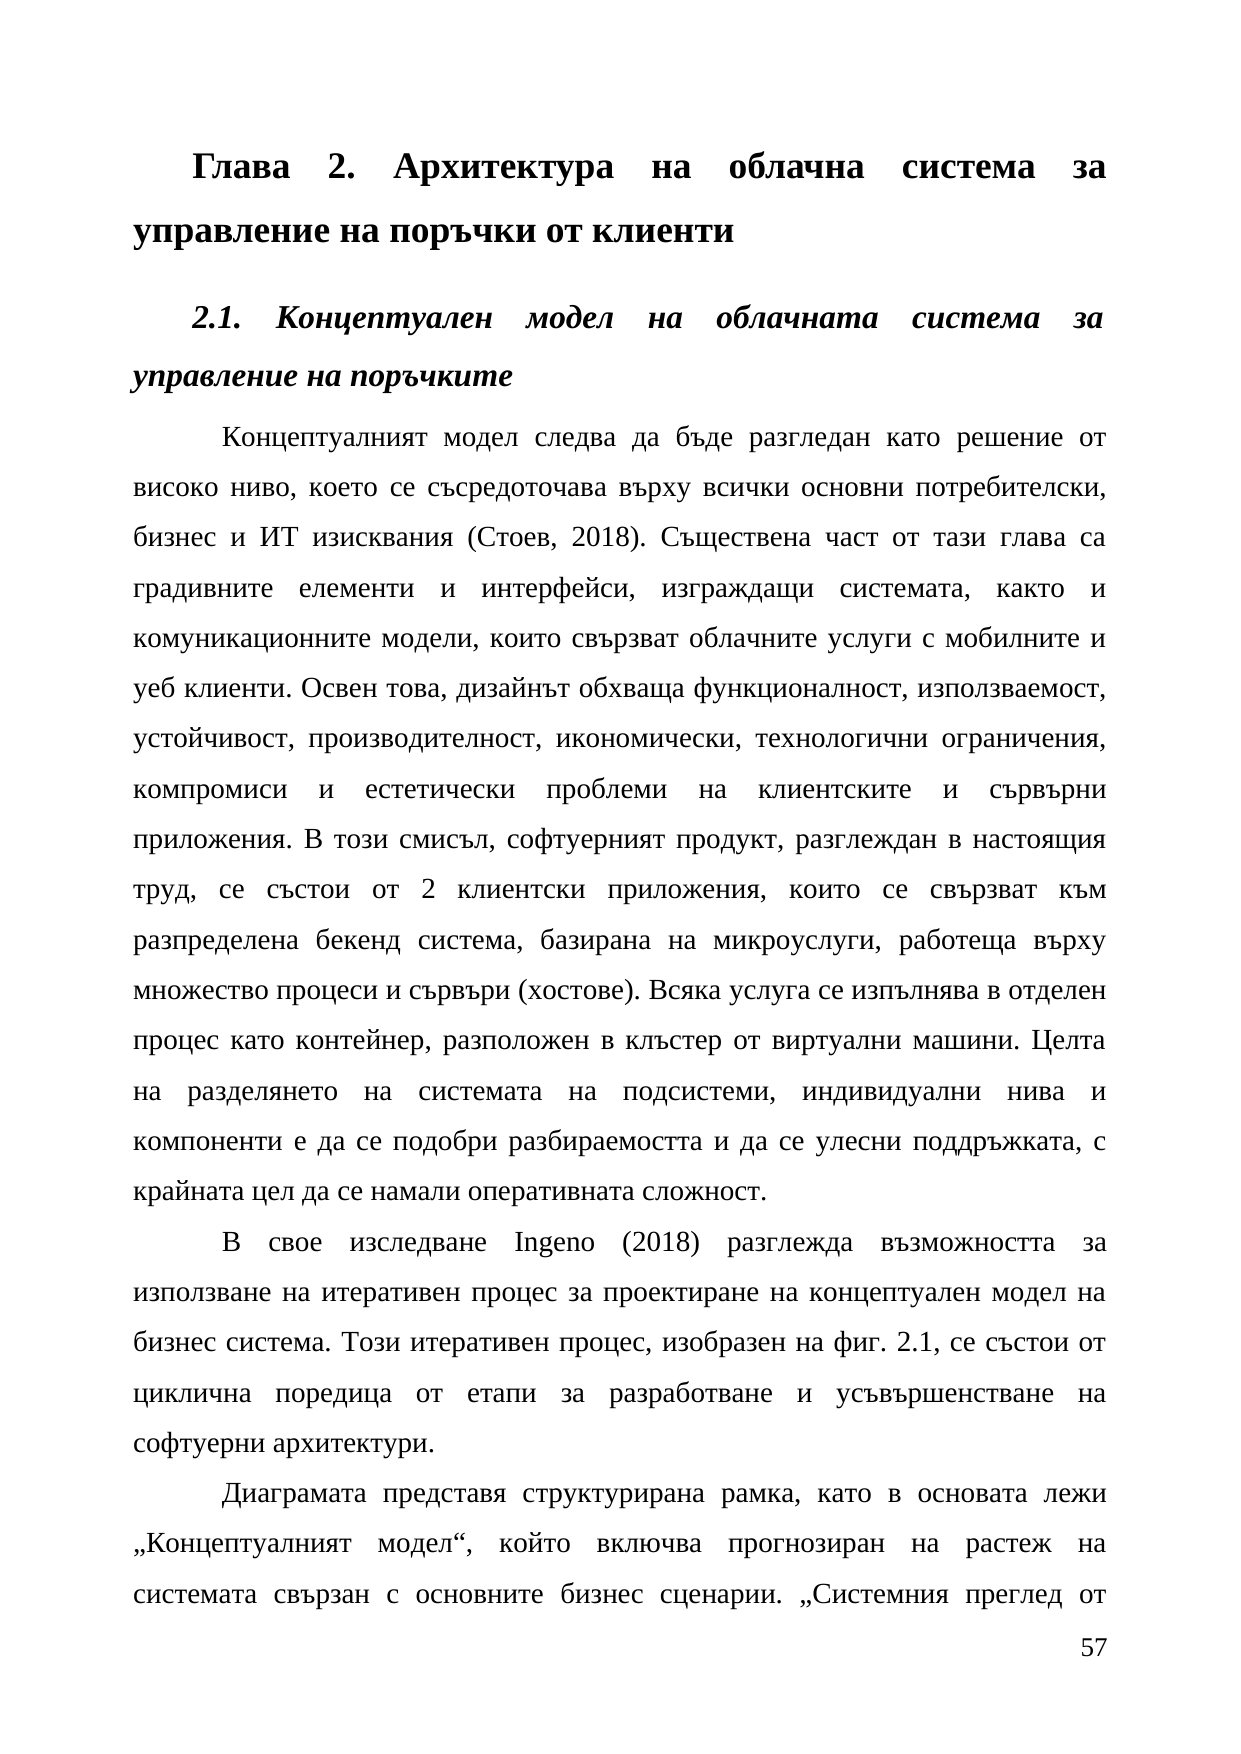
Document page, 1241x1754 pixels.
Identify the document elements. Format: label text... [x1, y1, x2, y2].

subtitle Глава 2. Архитектура на облачна система за управление на поръчки от клиенти [133, 143, 1107, 251]
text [133, 1475, 1107, 1609]
text В свое изследване Ingeno (2018) разглежда възможността за използване на итеративен процес за проектиране на концептуален модел на бизнес система. Този итеративен процес, изобразен на фиг. 2.1, се състои от циклична поредица от етапи за разработване и усъвършенстване на софтуерни архитектури. [133, 1224, 1107, 1458]
subtitle 2.1. Концептуален модел на облачната система за управление на поръчките [133, 297, 1107, 393]
text Концептуалният модел следва да бъде разгледан като решение от високо ниво, което се съсредоточава върху всички основни потребителски, бизнес и ИТ изисквания (Стоев, 2018). Съществена част от тази глава са градивните елементи и интерфейси, изграждащи системата, както и комуникационните модели, които свързват облачните услуги с мобилните и уеб клиенти. Освен това, дизайнът обхваща функционалност, използваемост, устойчивост, производителност, икономически, технологични ограничения, компромиси и естетически проблеми на клиентските и сървърни приложения. В този смисъл, софтуерният продукт, разглеждан в настоящия труд, се състои от 2 клиентски приложения, които се свързват към разпределена бекенд система, базиранa на микроуслуги, работеща върху множество процеси и сървъри (хостове). Всяка услуга се изпълнява в отделен процес като контейнер, разположен в клъстер от виртуални машини. Целта на разделянето на системата на подсистеми, индивидуални нива и компоненти е да се подобри разбираемостта и да се улесни поддръжката, с крайната цел да се намали оперативната сложност. [133, 419, 1107, 1207]
